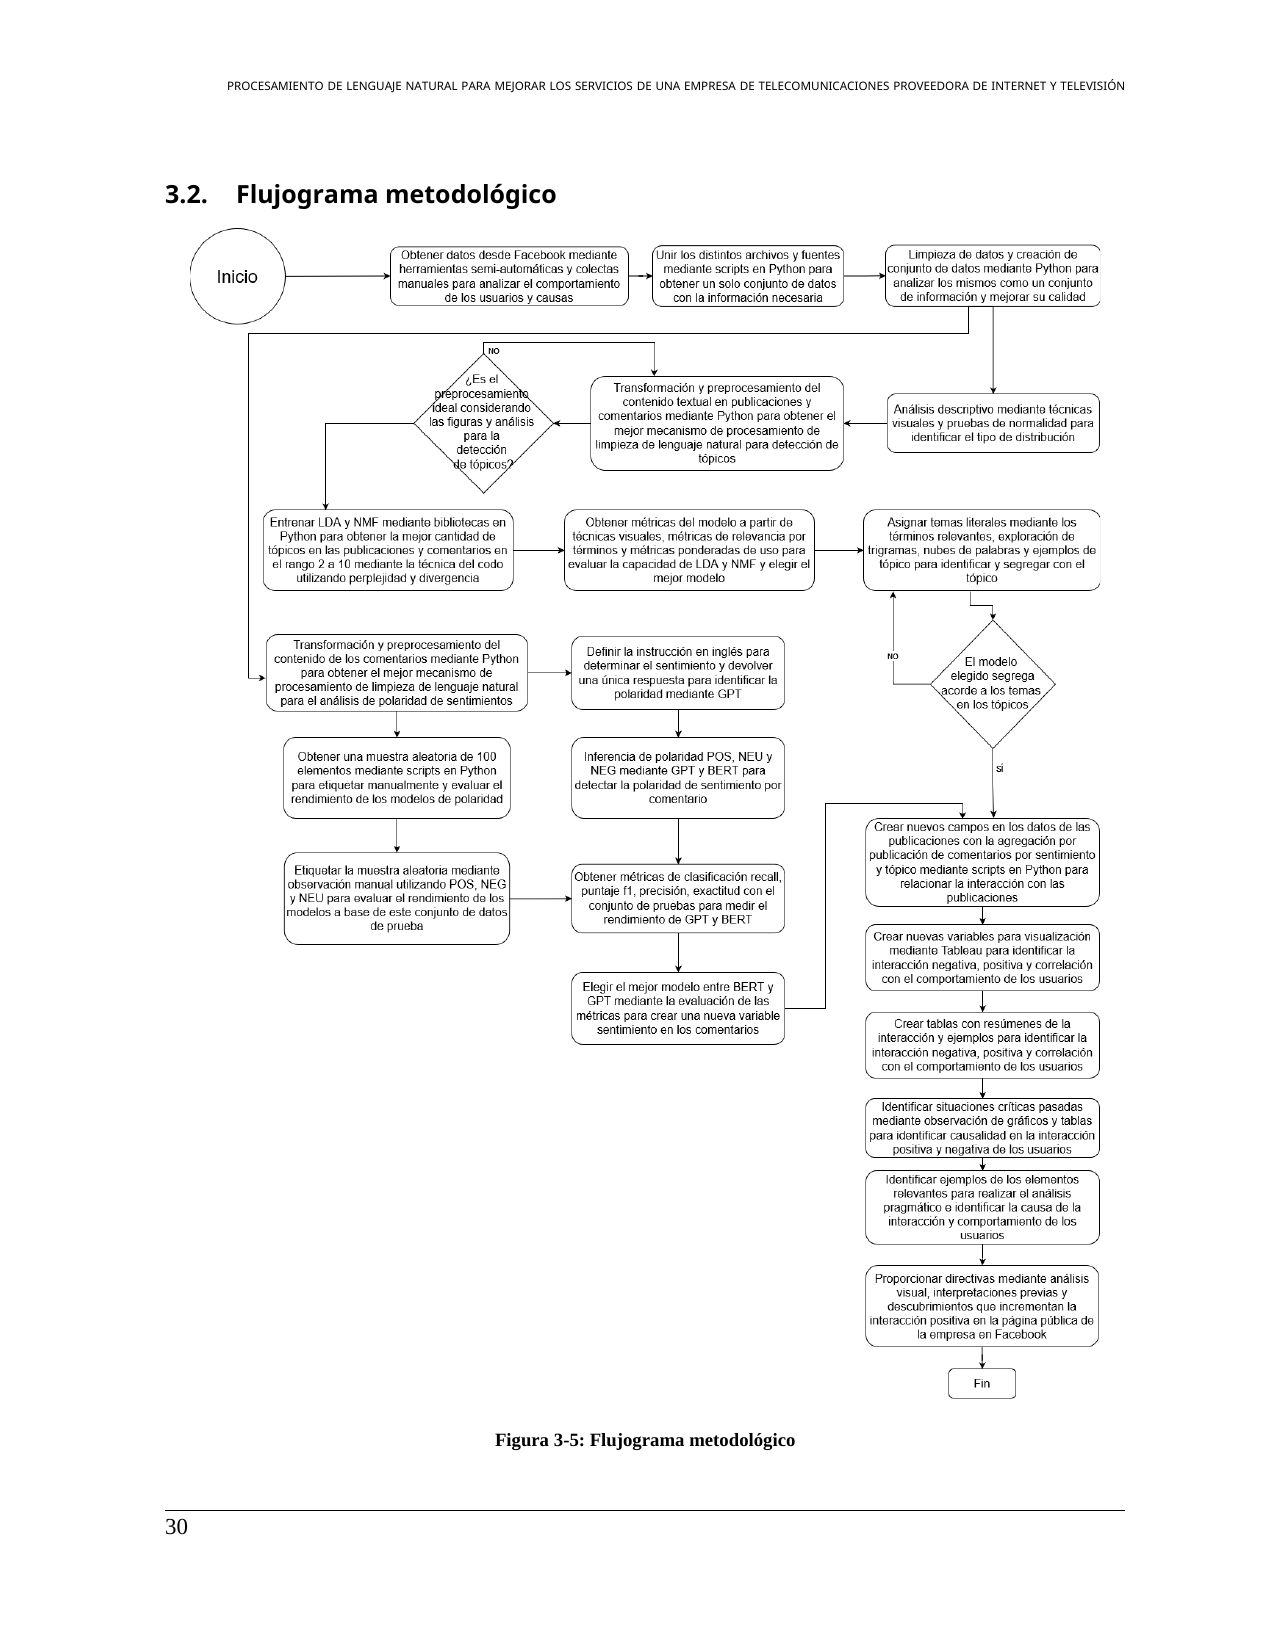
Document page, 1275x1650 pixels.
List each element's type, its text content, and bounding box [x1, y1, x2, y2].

subtitle Flujograma metodológico [165, 177, 1125, 211]
picture [190, 228, 1101, 1399]
